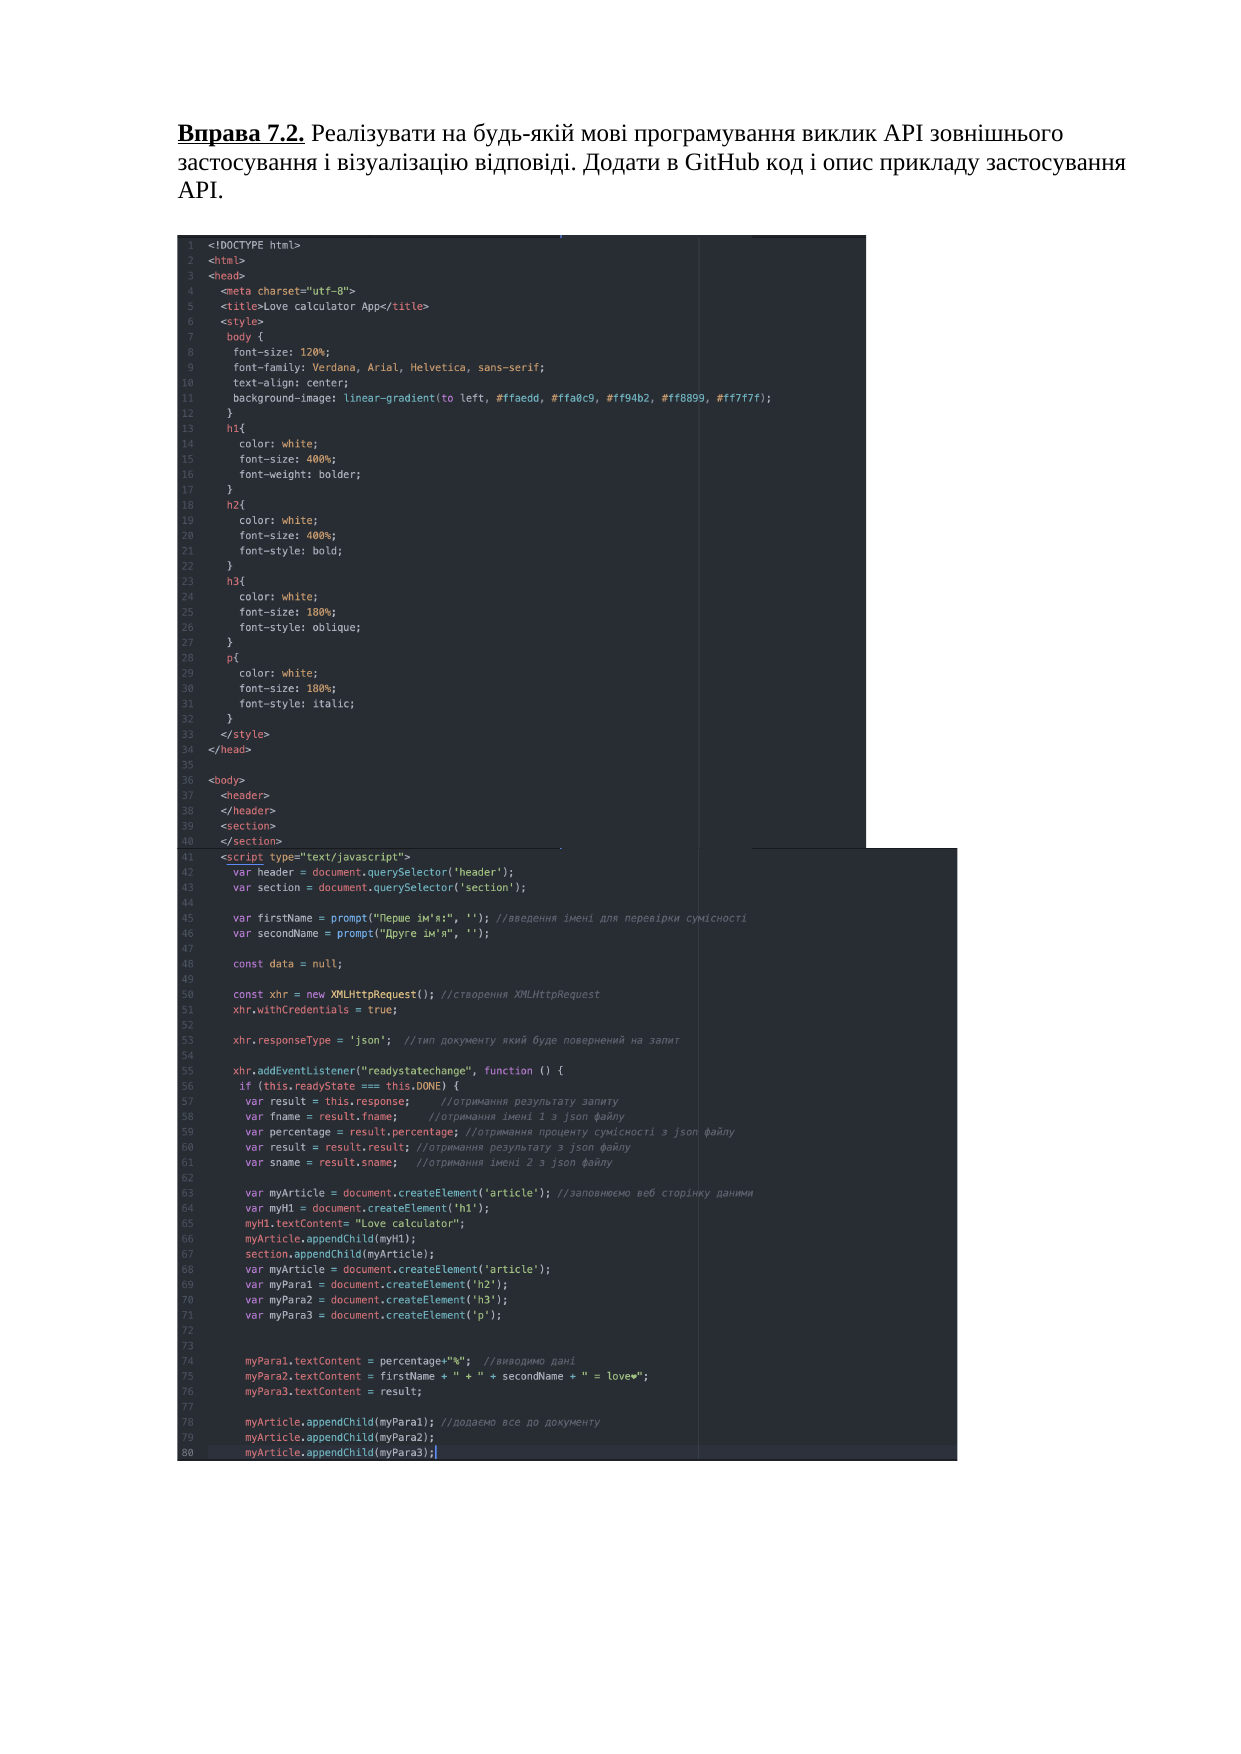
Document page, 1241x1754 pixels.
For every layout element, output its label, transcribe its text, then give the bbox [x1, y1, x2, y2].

text Вправа 7.2. Реалізувати на будь-якій мові програмування виклик API зовнішнього застосування і візуалізацію відповіді. Додати в GitHub код і опис прикладу застосування API. [177, 118, 1152, 204]
picture [177, 235, 958, 1461]
